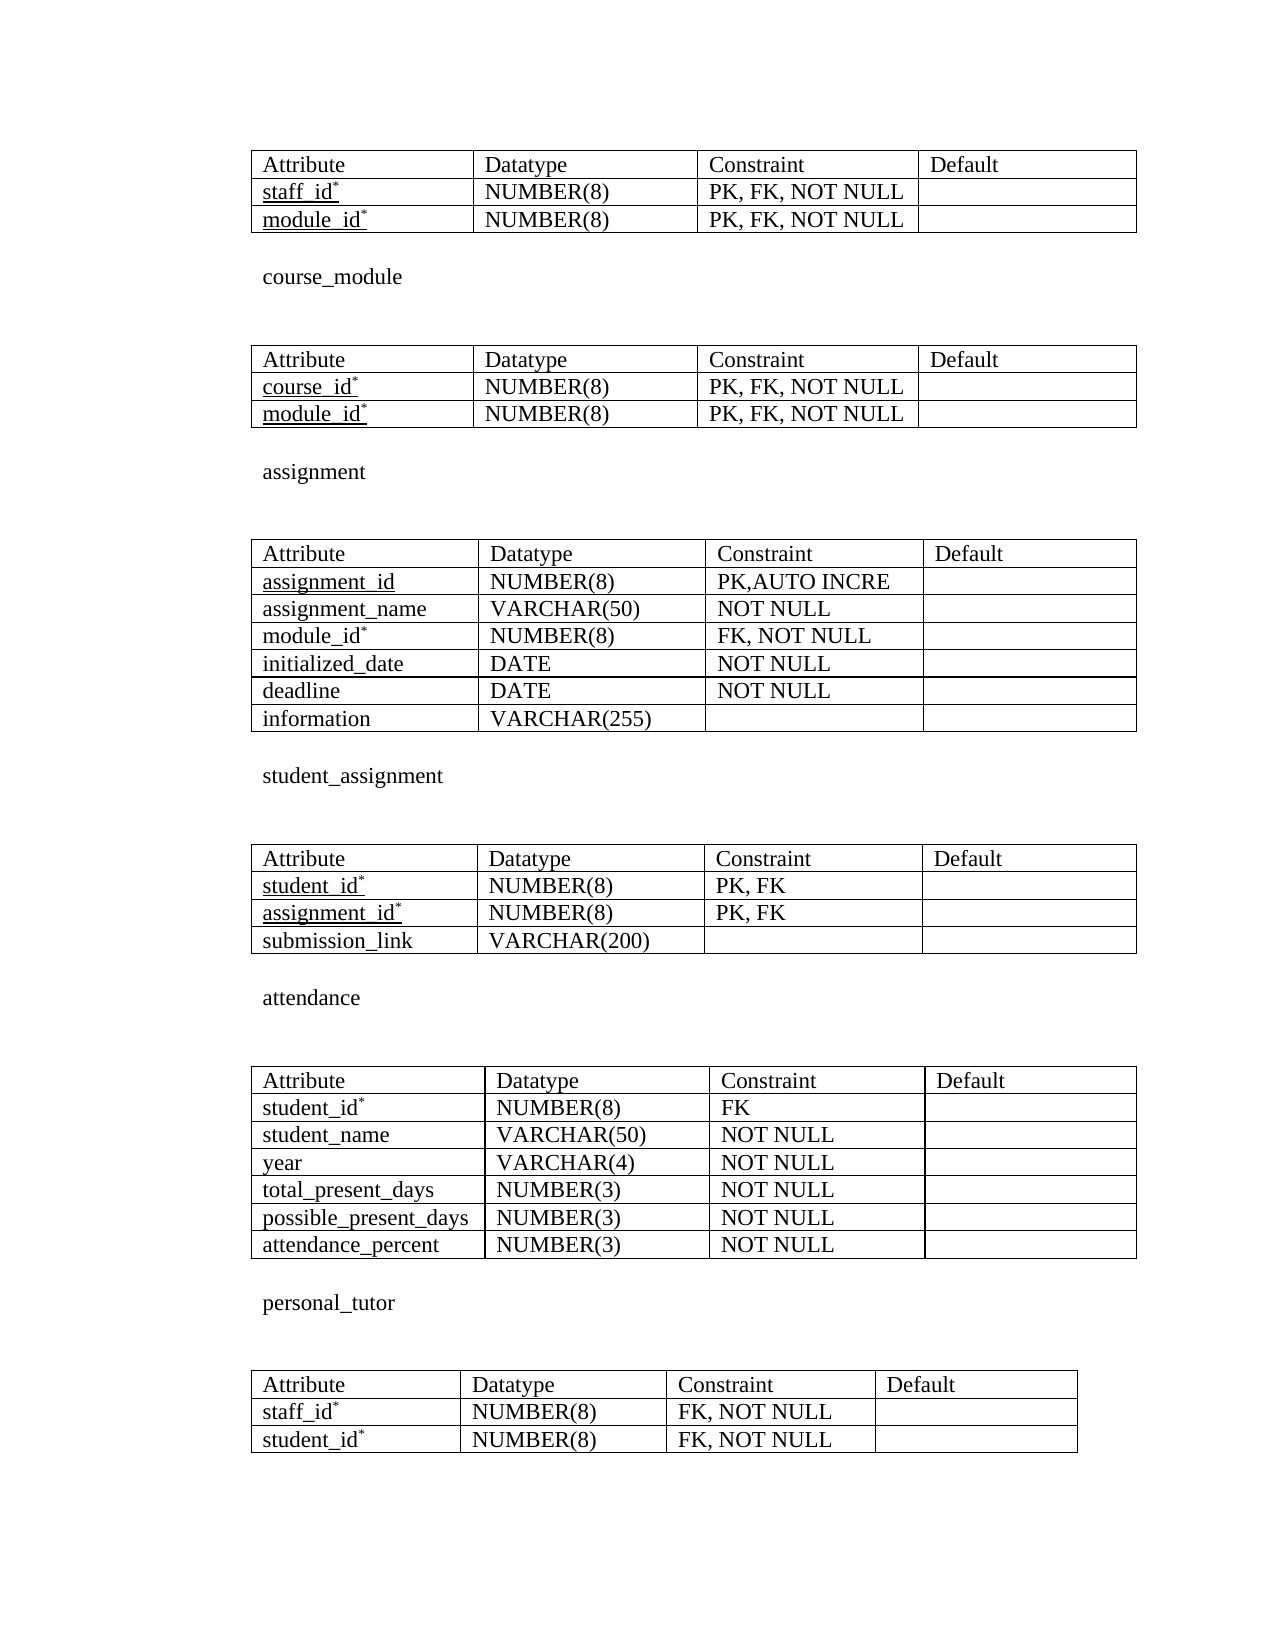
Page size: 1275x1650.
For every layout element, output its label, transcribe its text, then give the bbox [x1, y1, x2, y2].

table_cell NUMBER(8) [474, 179, 697, 205]
table_cell VARCHAR(50) [486, 1122, 709, 1148]
table_cell NOT NULL [706, 595, 923, 622]
table_cell NUMBER(8) [474, 206, 697, 232]
table_cell student_id* [252, 872, 477, 898]
table_cell FK [710, 1094, 924, 1121]
table_cell [919, 373, 1136, 399]
table_header Datatype [461, 1371, 666, 1397]
table_cell total_present_days [252, 1176, 484, 1203]
table_header Attribute [252, 1067, 484, 1093]
table_cell [919, 179, 1136, 205]
table_header Constraint [706, 540, 923, 567]
table_cell [924, 650, 1136, 676]
table_cell VARCHAR(50) [479, 595, 705, 622]
table_cell PK, FK [705, 900, 922, 926]
table_cell NOT NULL [710, 1122, 924, 1148]
table_cell assignment_id* [252, 900, 477, 926]
table_cell NOT NULL [706, 678, 923, 704]
table_cell student_id* [252, 1094, 484, 1121]
table_cell VARCHAR(4) [486, 1149, 709, 1175]
table_cell [923, 872, 1136, 898]
table_header Default [923, 845, 1136, 871]
table_header Constraint [667, 1371, 875, 1397]
table_header Attribute [252, 346, 473, 372]
table_cell module_id* [252, 401, 473, 427]
table_cell submission_link [252, 927, 477, 953]
table_header Default [919, 151, 1136, 177]
table_cell PK, FK, NOT NULL [698, 373, 918, 399]
table_cell [926, 1149, 1136, 1175]
table_cell staff_id* [252, 179, 473, 205]
table_cell NOT NULL [710, 1176, 924, 1203]
table_cell NUMBER(3) [486, 1231, 709, 1257]
table_header Constraint [705, 845, 922, 871]
table_cell VARCHAR(200) [478, 927, 704, 953]
table_cell PK, FK [705, 872, 922, 898]
table_cell deadline [252, 678, 478, 704]
table_header Datatype [474, 151, 697, 177]
table_cell FK, NOT NULL [667, 1426, 875, 1452]
table_header Default [924, 540, 1136, 567]
table_header Datatype [479, 540, 705, 567]
table_header Constraint [698, 151, 918, 177]
table_cell [926, 1204, 1136, 1230]
table_cell student_id* [252, 1426, 460, 1452]
table_cell PK,AUTO INCRE [706, 568, 923, 594]
table_cell [926, 1231, 1136, 1257]
table_cell NUMBER(8) [474, 373, 697, 399]
table_cell NUMBER(8) [479, 568, 705, 594]
table_cell NOT NULL [710, 1231, 924, 1257]
table_header Attribute [252, 540, 478, 567]
table_header Datatype [474, 346, 697, 372]
table_cell possible_present_days [252, 1204, 484, 1230]
table_cell [923, 900, 1136, 926]
list assignment [262, 458, 1125, 484]
table_cell [926, 1176, 1136, 1203]
table_cell PK, FK, NOT NULL [698, 179, 918, 205]
table_cell [923, 927, 1136, 953]
table_cell NUMBER(8) [474, 401, 697, 427]
table_cell FK, NOT NULL [667, 1399, 875, 1425]
table_cell PK, FK, NOT NULL [698, 206, 918, 232]
table_header Datatype [478, 845, 704, 871]
table_cell [924, 678, 1136, 704]
table_cell assignment_name [252, 595, 478, 622]
table_cell assignment_id [252, 568, 478, 594]
table_cell [919, 401, 1136, 427]
table_cell staff_id* [252, 1399, 460, 1425]
list personal_tutor [262, 1289, 1125, 1315]
table_cell NUMBER(8) [461, 1399, 666, 1425]
table_cell [876, 1426, 1077, 1452]
table_cell PK, FK, NOT NULL [698, 401, 918, 427]
table_cell DATE [479, 650, 705, 676]
table_cell [924, 705, 1136, 731]
table_cell NOT NULL [710, 1149, 924, 1175]
table_cell NUMBER(8) [479, 623, 705, 649]
table_cell year [252, 1149, 484, 1175]
table_cell [876, 1399, 1077, 1425]
table_cell NOT NULL [706, 650, 923, 676]
table_cell [706, 705, 923, 731]
table_header Constraint [698, 346, 918, 372]
table_cell NUMBER(3) [486, 1176, 709, 1203]
table_cell module_id* [252, 206, 473, 232]
table_header Attribute [252, 845, 477, 871]
table_cell [924, 595, 1136, 622]
table_cell [919, 206, 1136, 232]
table_cell student_name [252, 1122, 484, 1148]
table_cell course_id* [252, 373, 473, 399]
list course_module [262, 263, 1125, 290]
table_cell DATE [479, 678, 705, 704]
table_header Default [919, 346, 1136, 372]
table_cell NUMBER(8) [486, 1094, 709, 1121]
table_cell VARCHAR(255) [479, 705, 705, 731]
table_header Datatype [486, 1067, 709, 1093]
table_header Attribute [252, 1371, 460, 1397]
table_header Default [926, 1067, 1136, 1093]
table_header Constraint [710, 1067, 924, 1093]
table_cell [926, 1122, 1136, 1148]
table_cell [926, 1094, 1136, 1121]
table_cell NOT NULL [710, 1204, 924, 1230]
table_cell attendance_percent [252, 1231, 484, 1257]
table_header Default [876, 1371, 1077, 1397]
table_cell [924, 568, 1136, 594]
table_cell NUMBER(8) [461, 1426, 666, 1452]
table_header Attribute [252, 151, 473, 177]
table_cell NUMBER(8) [478, 872, 704, 898]
table_cell module_id* [252, 623, 478, 649]
table_cell [924, 623, 1136, 649]
table_cell initialized_date [252, 650, 478, 676]
table_cell NUMBER(8) [478, 900, 704, 926]
table_cell information [252, 705, 478, 731]
table_cell [705, 927, 922, 953]
table_cell NUMBER(3) [486, 1204, 709, 1230]
table_cell FK, NOT NULL [706, 623, 923, 649]
list student_assignment [262, 762, 1125, 789]
list attendance [262, 984, 1125, 1011]
